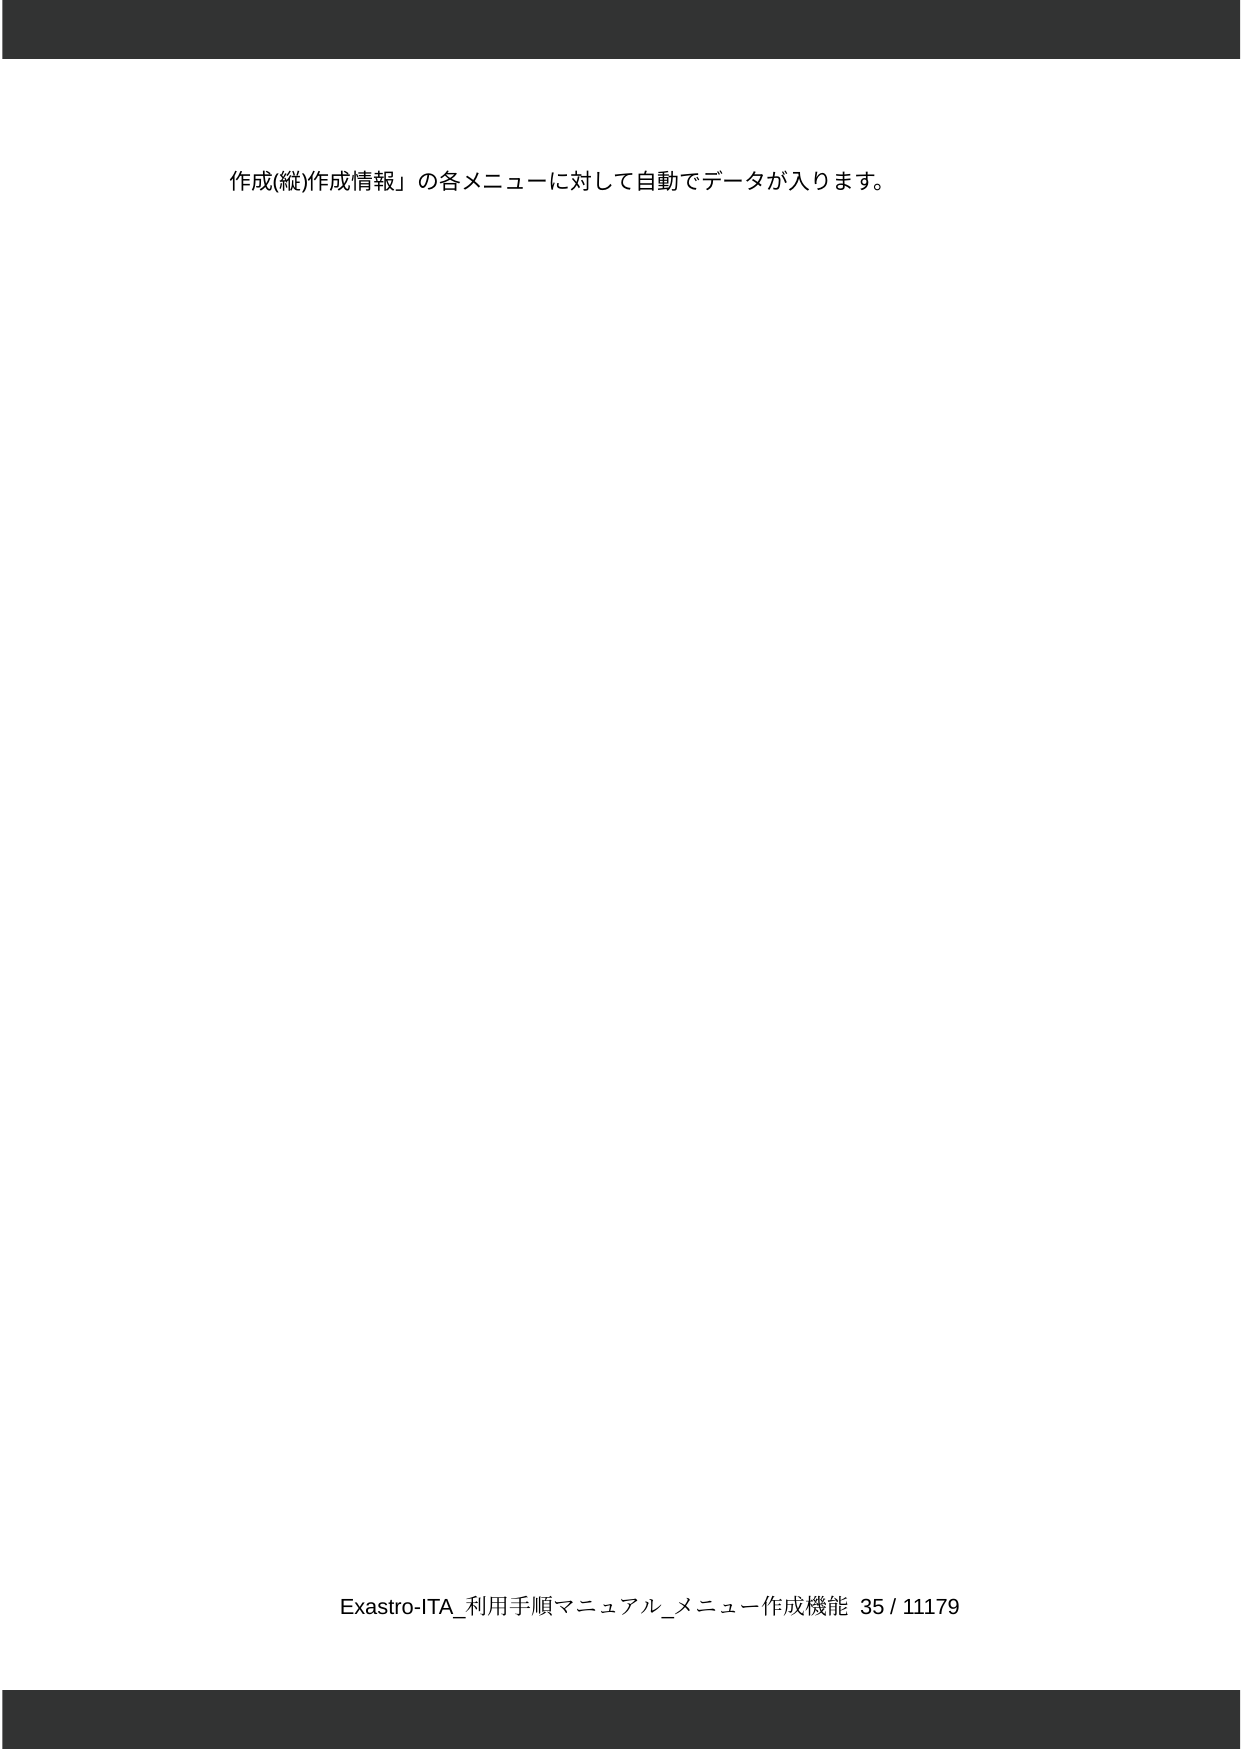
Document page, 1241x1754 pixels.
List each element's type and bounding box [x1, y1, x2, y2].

picture [2, 1690, 1241, 1749]
picture [2, 0, 1241, 59]
list [229, 151, 1152, 210]
